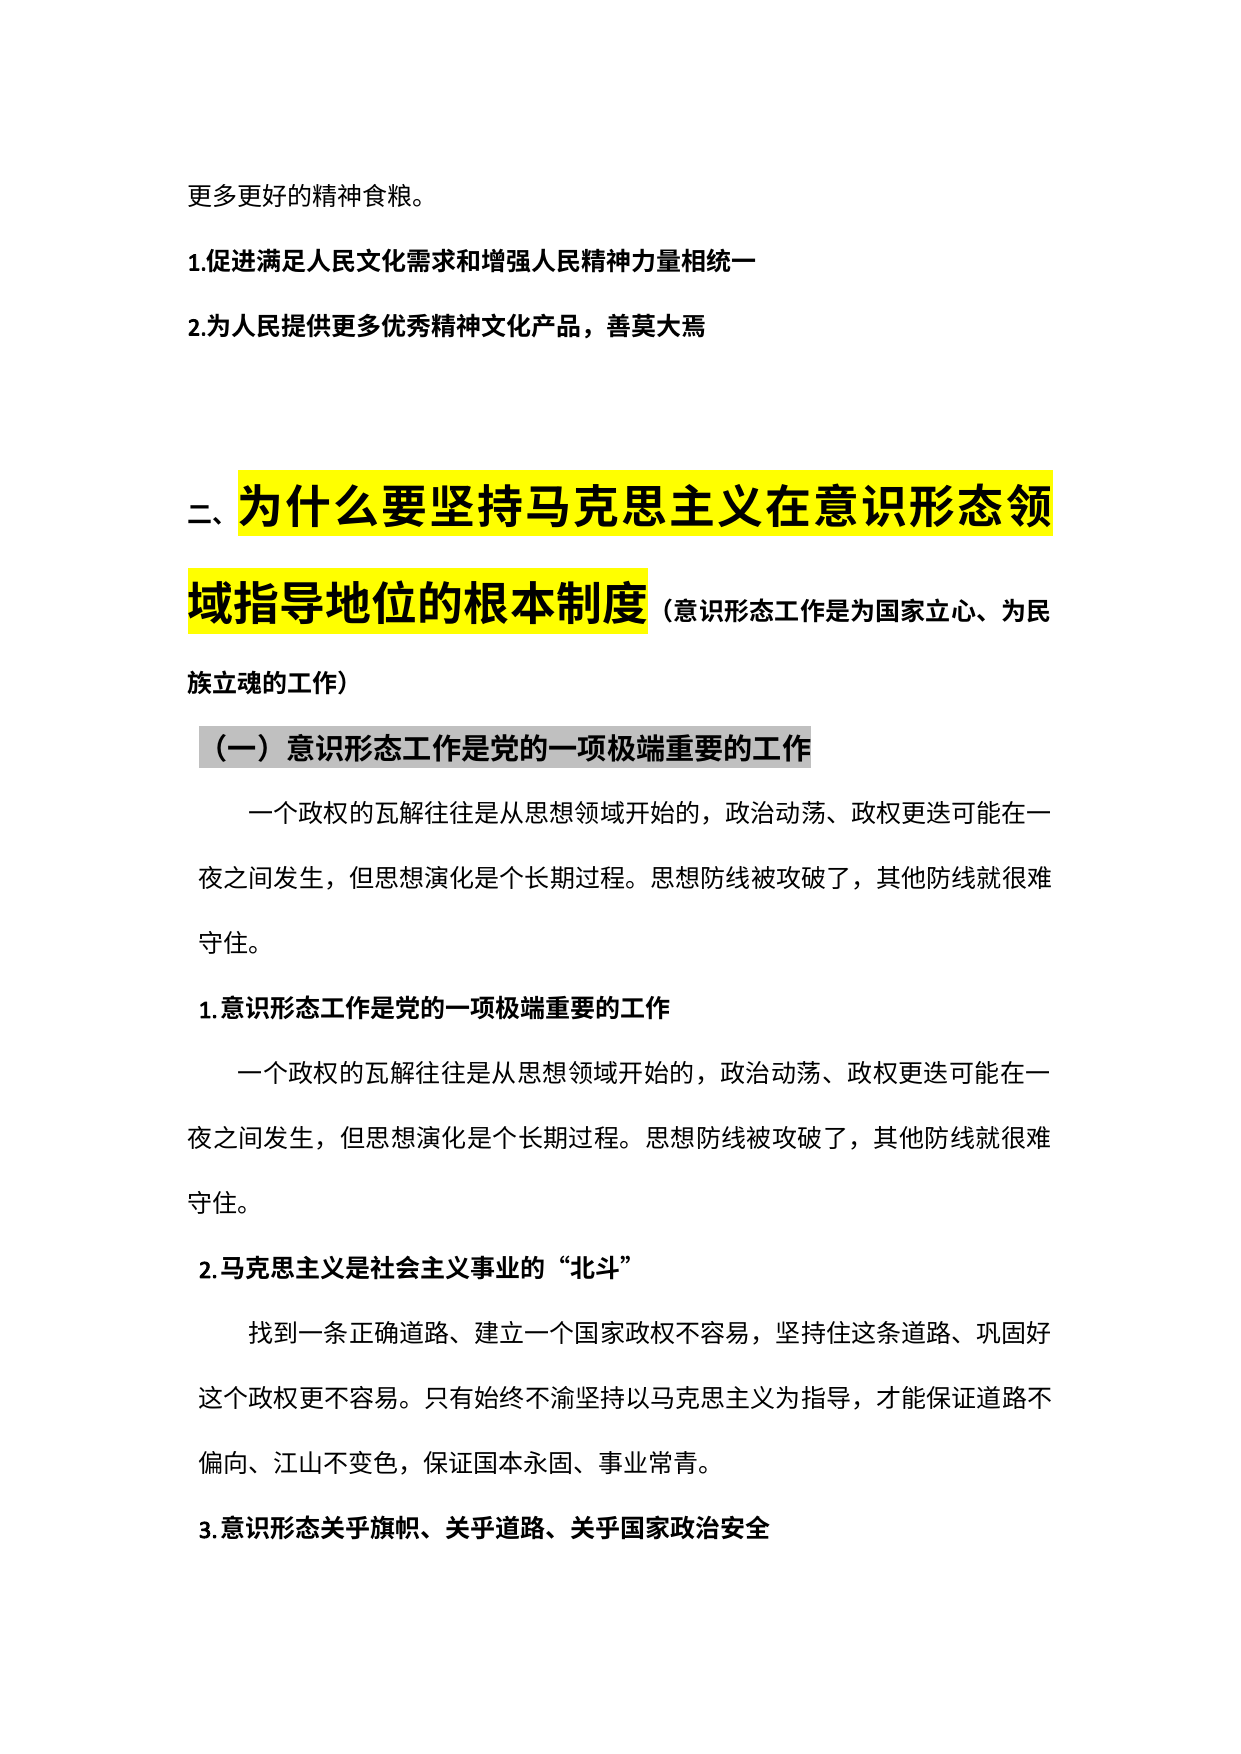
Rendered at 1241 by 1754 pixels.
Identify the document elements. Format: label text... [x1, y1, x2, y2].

list 意识形态工作是党的一项极端重要的工作 [198, 714, 1053, 779]
list 意识形态工作是党的一项极端重要的工作 [198, 974, 1053, 1039]
text 2.为人民提供更多优秀精神文化产品，善莫大焉 [187, 292, 1053, 357]
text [187, 162, 1053, 227]
list 马克思主义是社会主义事业的“北斗” [198, 1234, 1053, 1299]
text 1.促进满足人民文化需求和增强人民精神力量相统一 [187, 227, 1053, 292]
text 一个政权的瓦解往往是从思想领域开始的，政治动荡、政权更迭可能在一夜之间发生，但思想演化是个长期过程。思想防线被攻破了，其他防线就很难守住。 [198, 779, 1053, 974]
list 意识形态关乎旗帜、关乎道路、关乎国家政治安全 [198, 1494, 1053, 1559]
text 找到一条正确道路、建立一个国家政权不容易，坚持住这条道路、巩固好这个政权更不容易。只有始终不渝坚持以马克思主义为指导，才能保证道路不偏向、江山不变色，保证国本永固、事业常青。 [198, 1299, 1053, 1494]
list 为什么要坚持马克思主义在意识形态领域指导地位的根本制度（意识形态工作是为国家立心、为民族立魂的工作） [187, 454, 1053, 714]
text 一个政权的瓦解往往是从思想领域开始的，政治动荡、政权更迭可能在一夜之间发生，但思想演化是个长期过程。思想防线被攻破了，其他防线就很难守住。 [187, 1039, 1053, 1234]
